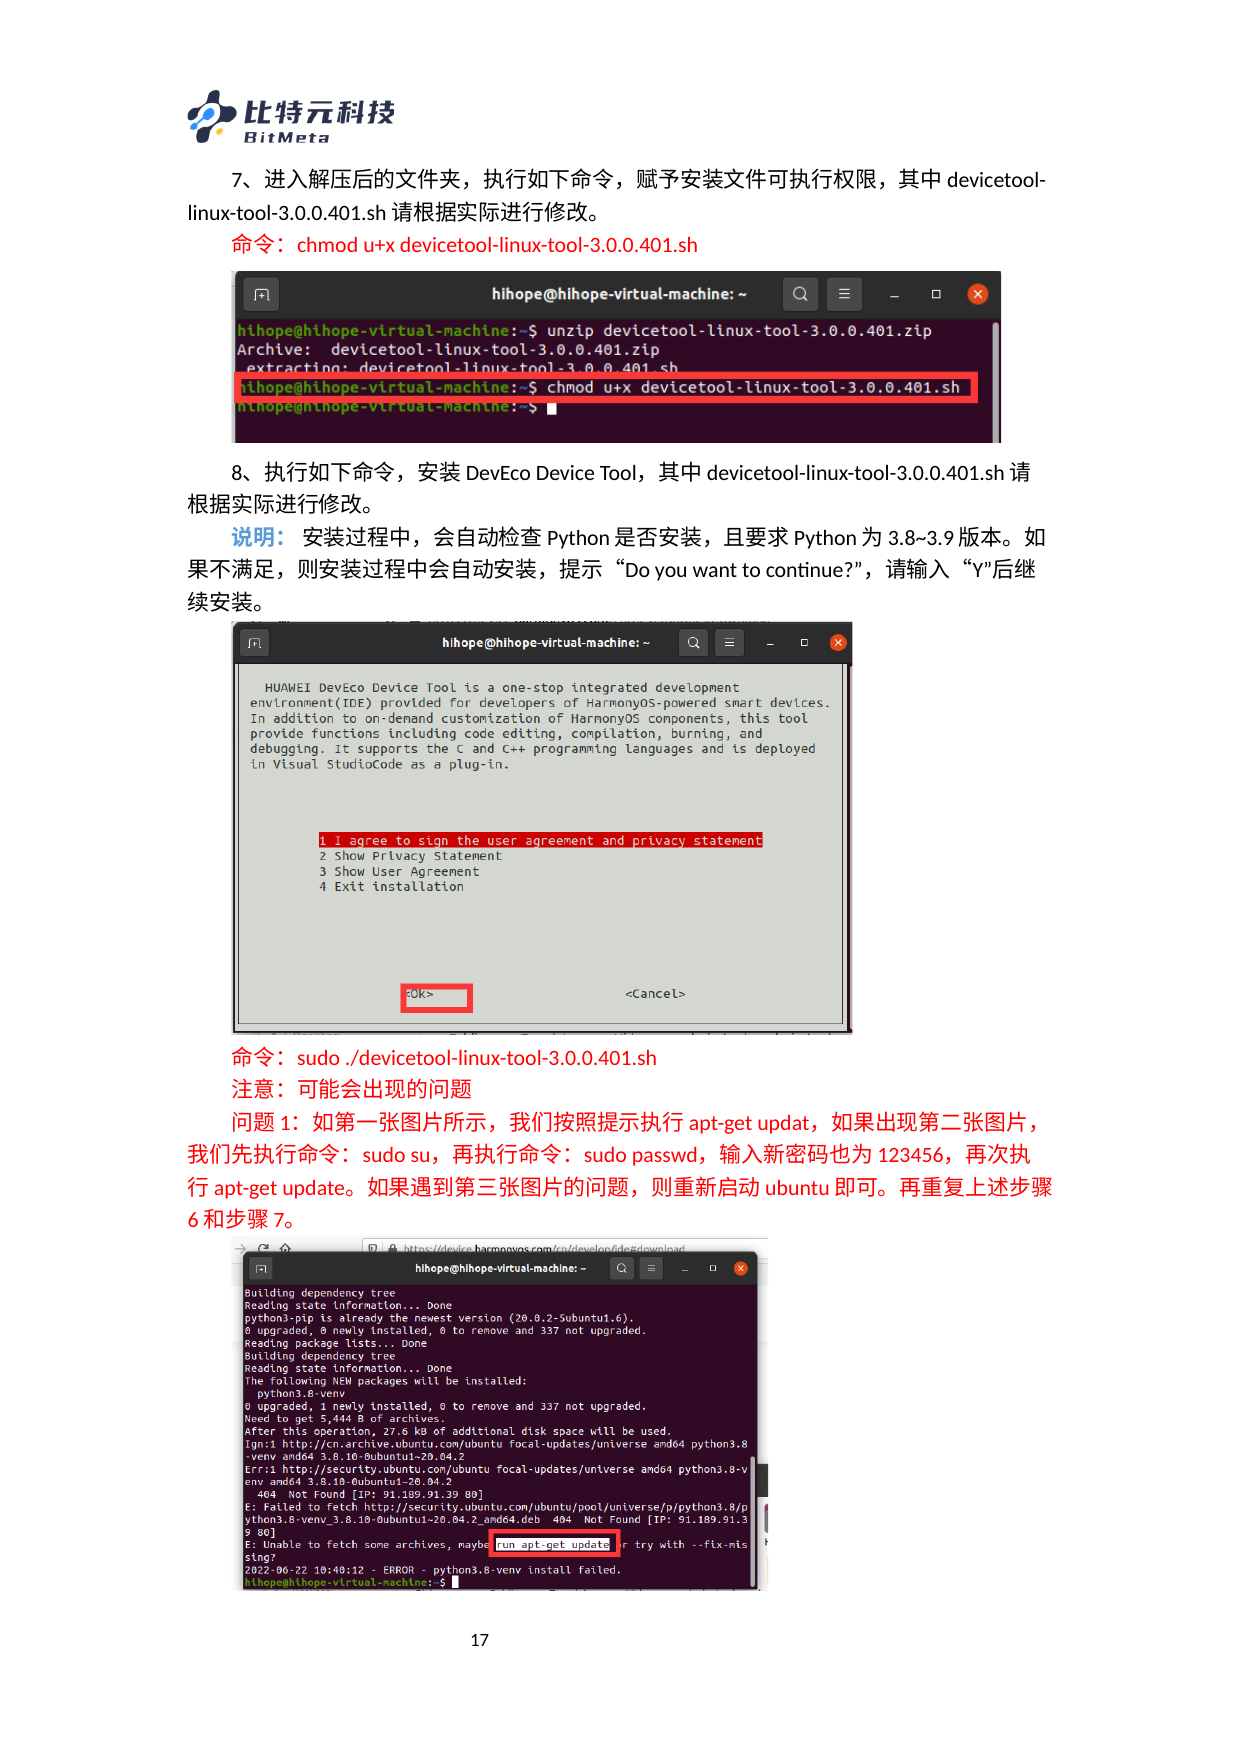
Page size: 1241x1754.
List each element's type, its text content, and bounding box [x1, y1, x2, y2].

list 问题1：如第一张图片所示，我们按照提示执行apt-get updat，如果出现第二张图片，我们先执行命令：sudo su，再执行命令：sudo passwd，输入新密码也为123456，再次执行apt-get update。如果遇到第三张图片的问题，则重新启动ubuntu即可。再重复上述步骤6和步骤7。 [187, 1104, 1053, 1234]
picture [187, 90, 395, 143]
list 执行如下命令，安装DevEco Device Tool，其中devicetool-linux-tool-3.0.0.401.sh请根据实际进行修改。 [187, 454, 1053, 519]
picture [231, 271, 1002, 443]
picture [231, 621, 853, 1035]
list 命令：sudo ./devicetool-linux-tool-3.0.0.401.sh [187, 1039, 1053, 1072]
picture [231, 1236, 769, 1591]
list 注意：可能会出现的问题 [187, 1072, 1053, 1104]
list 进入解压后的文件夹，执行如下命令，赋予安装文件可执行权限，其中devicetool-linux-tool-3.0.0.401.sh请根据实际进行修改。 [187, 162, 1053, 227]
list 说明： 安装过程中，会自动检查Python是否安装，且要求Python为3.8~3.9版本。如果不满足，则安装过程中会自动安装，提示“Do you want to continue?”，请输入“Y”后继续安装。 [187, 519, 1053, 617]
list 命令：chmod u+x devicetool-linux-tool-3.0.0.401.sh [187, 227, 1053, 259]
